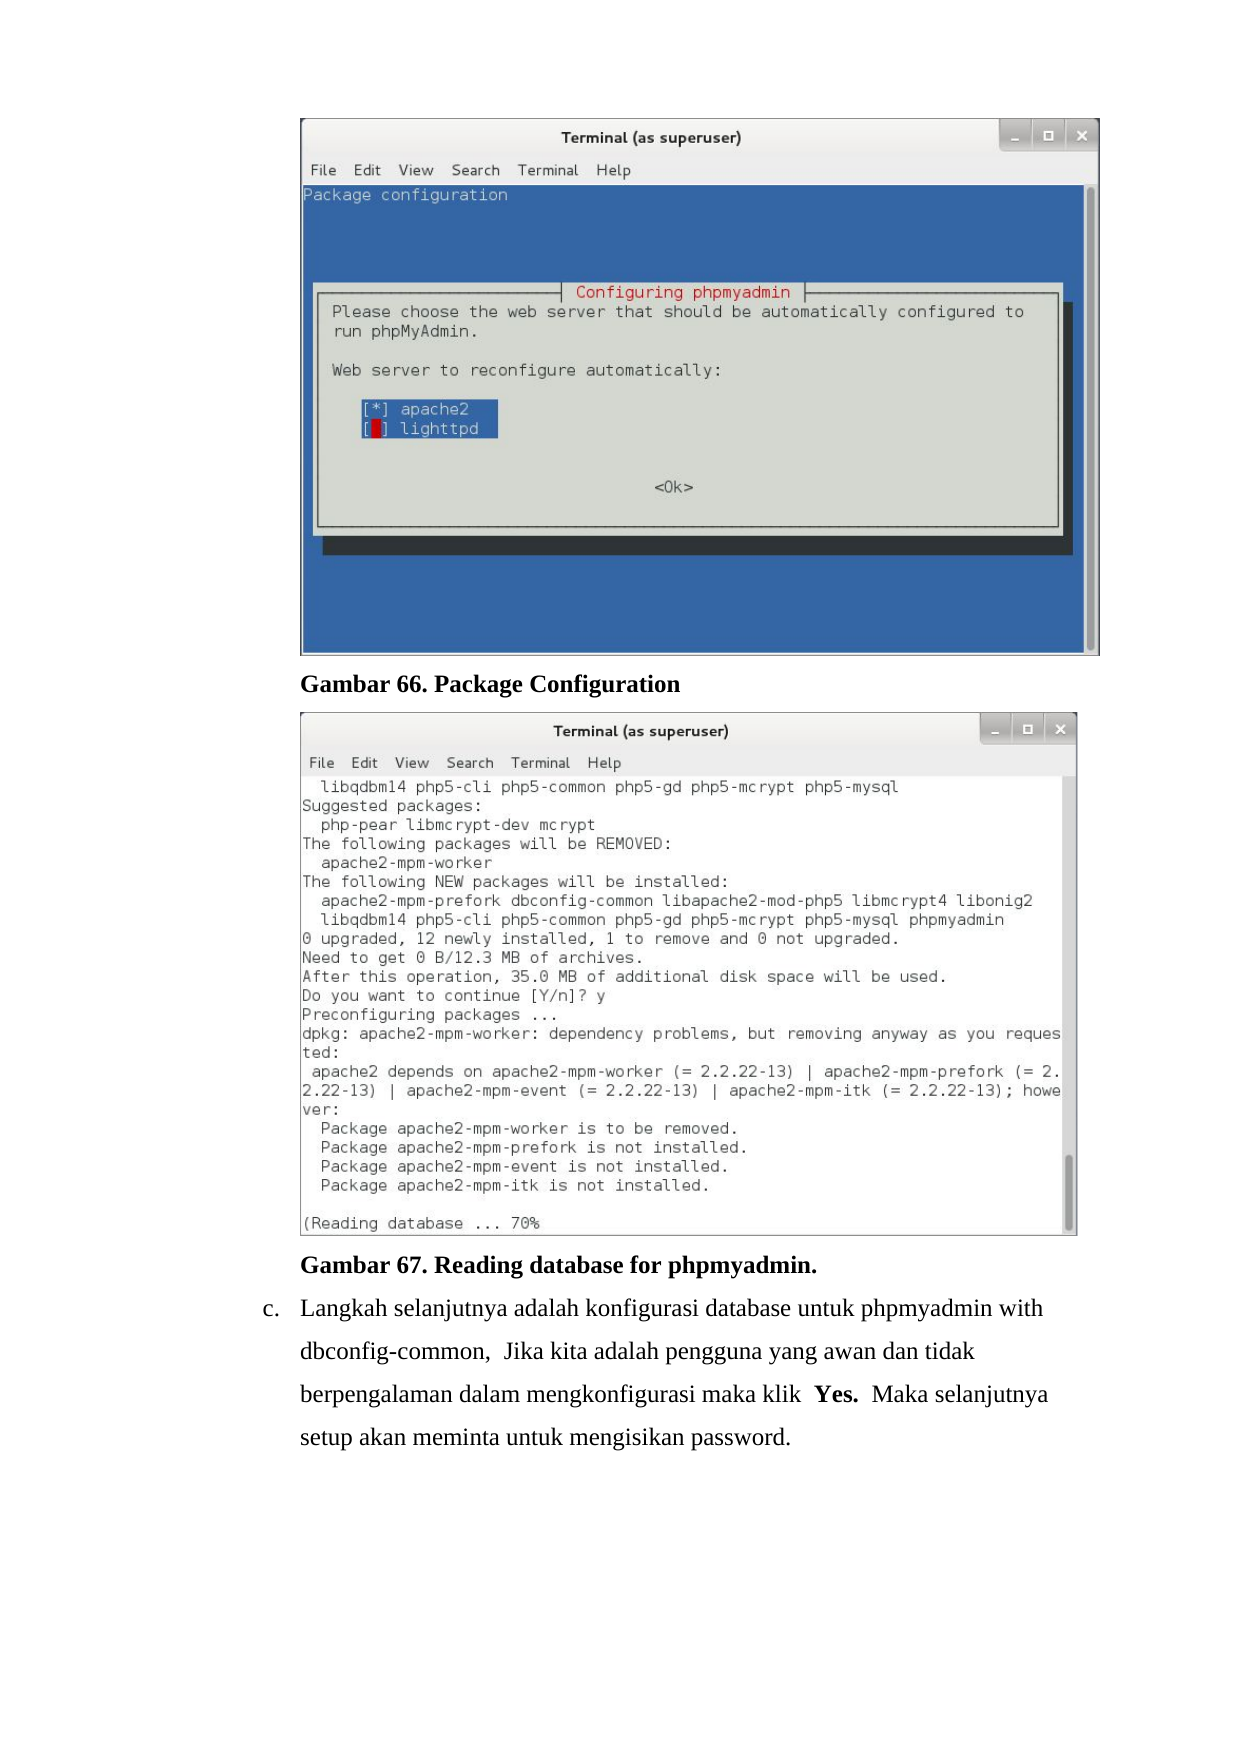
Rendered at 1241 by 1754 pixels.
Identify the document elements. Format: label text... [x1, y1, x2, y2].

list Gambar 67. Reading database for phpmyadmin. [300, 1250, 1090, 1279]
list Gambar 66. Package Configuration [300, 669, 1090, 698]
picture [300, 118, 1100, 656]
list Langkah selanjutnya adalah konfigurasi database untuk phpmyadmin with dbconfig-common, Jika kita adalah pengguna yang awan dan tidak berpengalaman dalam mengkonfigurasi maka klik Yes. Maka selanjutnya setup akan meminta untuk mengisikan password. [262, 1293, 1090, 1451]
picture [300, 712, 1078, 1236]
